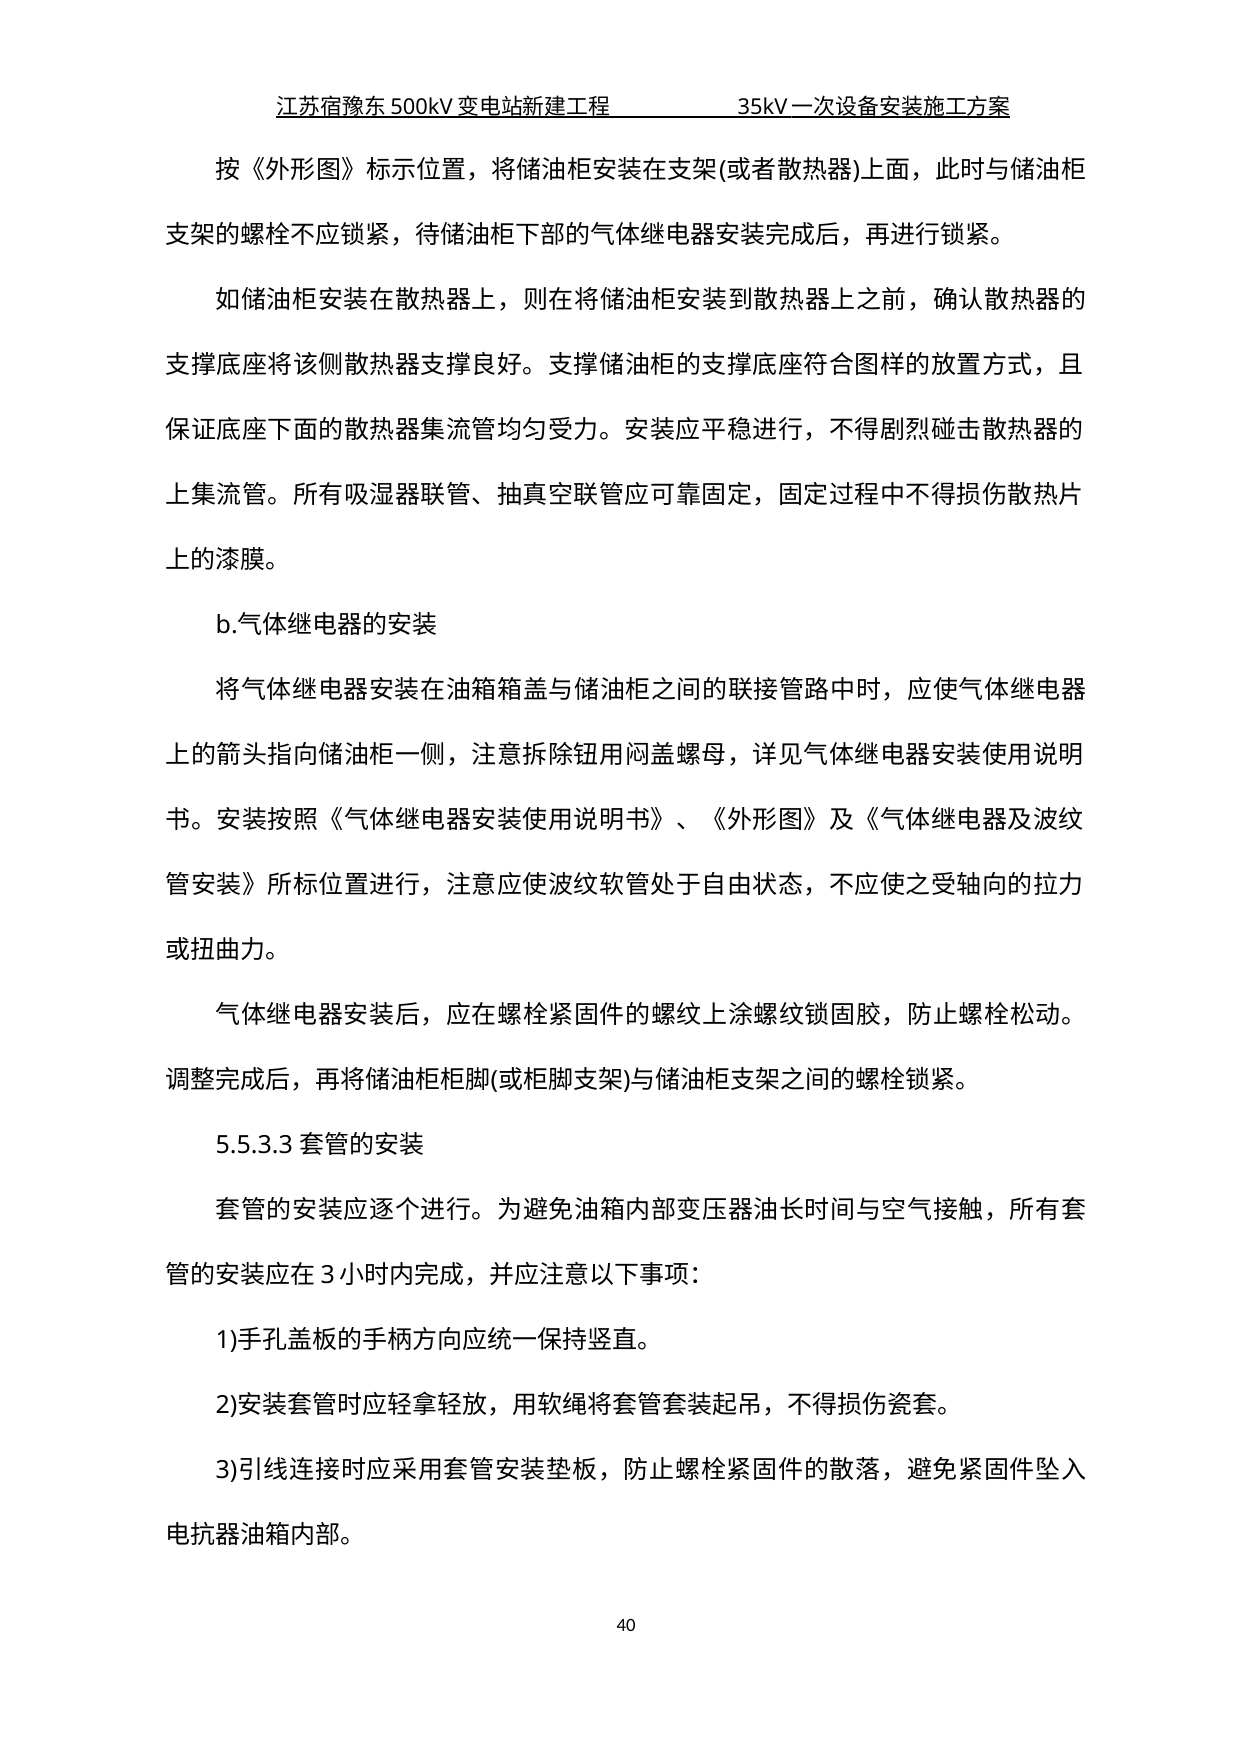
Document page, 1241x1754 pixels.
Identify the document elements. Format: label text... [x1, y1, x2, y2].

text 2)安装套管时应轻拿轻放，用软绳将套管套装起吊，不得损伤瓷套。 [165, 1370, 1087, 1435]
text 将气体继电器安装在油箱箱盖与储油柜之间的联接管路中时，应使气体继电器上的箭头指向储油柜一侧，注意拆除钮用闷盖螺母，详见气体继电器安装使用说明书。安装按照《气体继电器安装使用说明书》、《外形图》及《气体继电器及波纹管安装》所标位置进行，注意应使波纹软管处于自由状态，不应使之受轴向的拉力或扭曲力。 [165, 655, 1087, 980]
text 如储油柜安装在散热器上，则在将储油柜安装到散热器上之前，确认散热器的支撑底座将该侧散热器支撑良好。支撑储油柜的支撑底座符合图样的放置方式，且保证底座下面的散热器集流管均匀受力。安装应平稳进行，不得剧烈碰击散热器的上集流管。所有吸湿器联管、抽真空联管应可靠固定，固定过程中不得损伤散热片上的漆膜。 [165, 265, 1087, 590]
text 气体继电器安装后，应在螺栓紧固件的螺纹上涂螺纹锁固胶，防止螺栓松动。调整完成后，再将储油柜柜脚(或柜脚支架)与储油柜支架之间的螺栓锁紧。 [165, 980, 1087, 1110]
text 5.5.3.3 套管的安装 [165, 1110, 1087, 1175]
text 3)引线连接时应采用套管安装垫板，防止螺栓紧固件的散落，避免紧固件坠入电抗器油箱内部。 [165, 1435, 1087, 1565]
text 套管的安装应逐个进行。为避免油箱内部变压器油长时间与空气接触，所有套管的安装应在3小时内完成，并应注意以下事项： [165, 1175, 1087, 1305]
text 按《外形图》标示位置，将储油柜安装在支架(或者散热器)上面，此时与储油柜支架的螺栓不应锁紧，待储油柜下部的气体继电器安装完成后，再进行锁紧。 [165, 135, 1087, 265]
text 1)手孔盖板的手柄方向应统一保持竖直。 [165, 1305, 1087, 1370]
text b.气体继电器的安装 [165, 590, 1087, 655]
